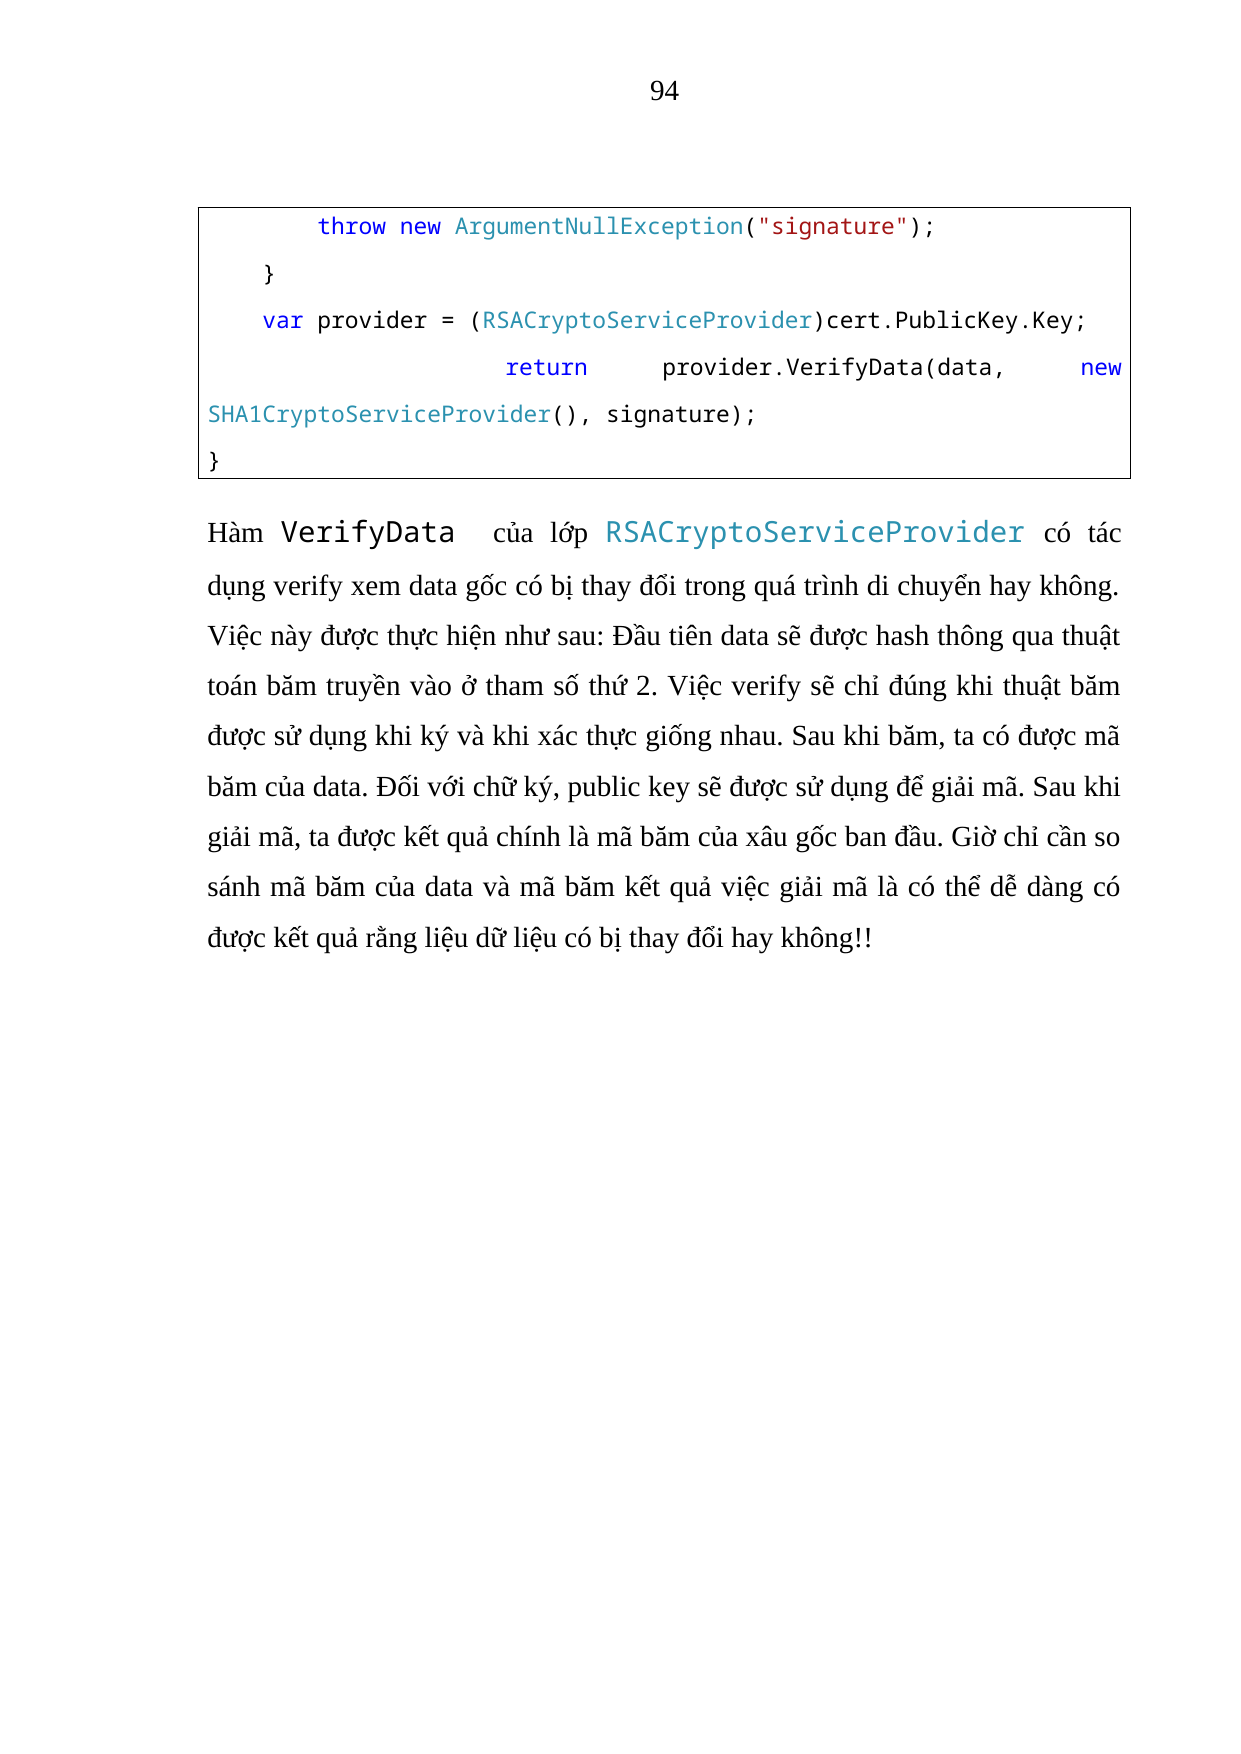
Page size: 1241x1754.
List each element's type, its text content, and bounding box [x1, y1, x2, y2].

text throw new ArgumentNullException("signature"); [199, 208, 1130, 241]
text } [199, 441, 1130, 478]
text Hàm VerifyData của lớp RSACryptoServiceProvider có tác dụng verify xem data gốc có bị thay đổi trong quá trình di chuyển hay không. Việc này được thực hiện như sau: Đầu tiên data sẽ được hash thông qua thuật toán băm truyền vào ở tham số thứ 2. Việc verify sẽ chỉ đúng khi thuật băm được sử dụng khi ký và khi xác thực giống nhau. Sau khi băm, ta có được mã băm của data. Đối với chữ ký, public key sẽ được sử dụng để giải mã. Sau khi giải mã, ta được kết quả chính là mã băm của xâu gốc ban đầu. Giờ chỉ cần so sánh mã băm của data và mã băm kết quả việc giải mã là có thể dễ dàng có được kết quả rằng liệu dữ liệu có bị thay đổi hay không!! [207, 511, 1122, 953]
text return provider.VerifyData(data, new SHA1CryptoServiceProvider(), signature); [199, 348, 1130, 429]
text var provider = (RSACryptoServiceProvider)cert.PublicKey.Key; [199, 301, 1130, 335]
text } [199, 254, 1130, 288]
